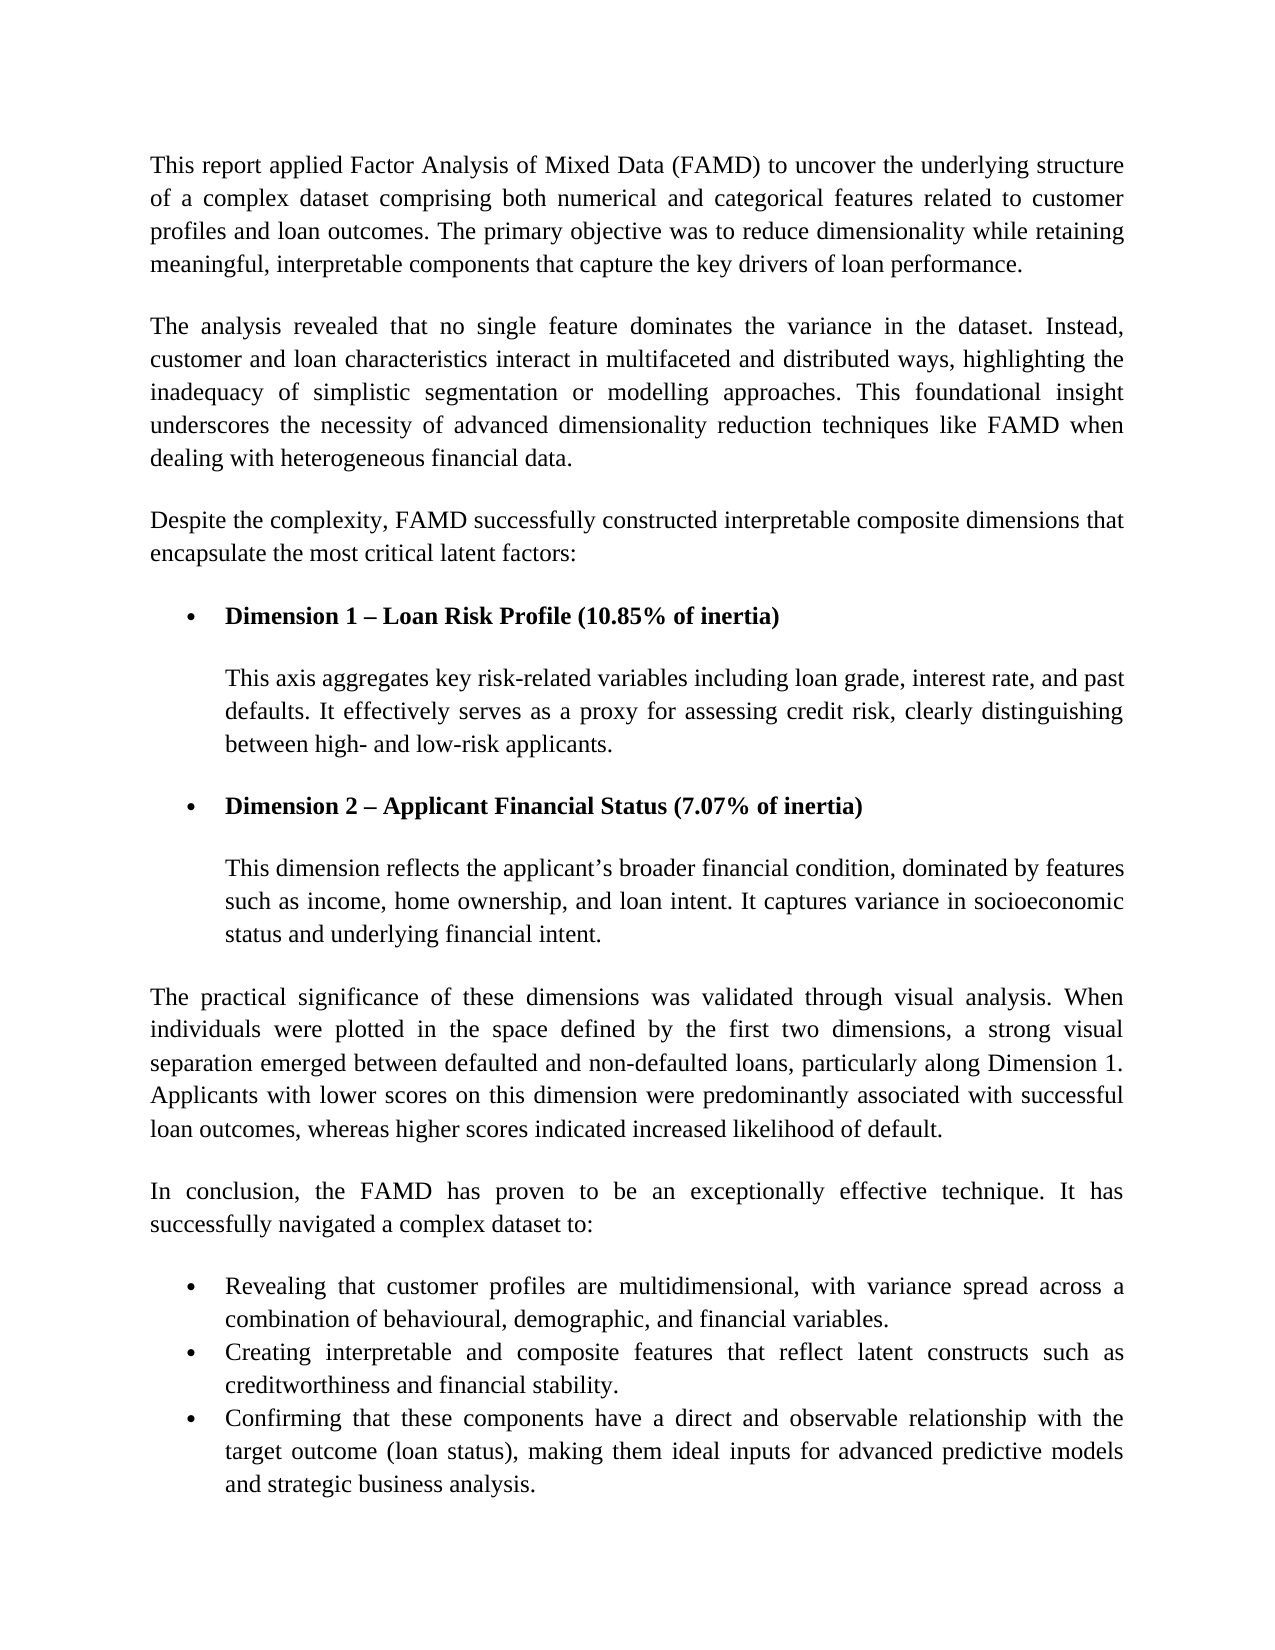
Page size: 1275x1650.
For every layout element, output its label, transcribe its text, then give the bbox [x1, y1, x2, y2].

text The practical significance of these dimensions was validated through visual analysis. When individuals were plotted in the space defined by the first two dimensions, a strong visual separation emerged between defaulted and non-defaulted loans, particularly along Dimension 1. Applicants with lower scores on this dimension were predominantly associated with successful loan outcomes, whereas higher scores indicated increased likelihood of default. [150, 982, 1125, 1142]
text This axis aggregates key risk-related variables including loan grade, interest rate, and past defaults. It effectively serves as a proxy for assessing credit risk, clearly distinguishing between high- and low-risk applicants. [225, 663, 1125, 758]
text This dimension reflects the applicant’s broader financial condition, dominated by features such as income, home ownership, and loan intent. It captures variance in socioeconomic status and underlying financial intent. [225, 853, 1125, 948]
text In conclusion, the FAMD has proven to be an exceptionally effective technique. It has successfully navigated a complex dataset to: [150, 1176, 1125, 1238]
text The analysis revealed that no single feature dominates the variance in the dataset. Instead, customer and loan characteristics interact in multifaceted and distributed ways, highlighting the inadequacy of simplistic segmentation or modelling approaches. This foundational insight underscores the necessity of advanced dimensionality reduction techniques like FAMD when dealing with heterogeneous financial data. [150, 311, 1125, 472]
list Dimension 2 – Applicant Financial Status (7.07% of inertia) [187, 791, 1125, 820]
list Creating interpretable and composite features that reflect latent constructs such as creditworthiness and financial stability. [187, 1337, 1125, 1399]
list Revealing that customer profiles are multidimensional, with variance spread across a combination of behavioural, demographic, and financial variables. [187, 1271, 1125, 1333]
text This report applied Factor Analysis of Mixed Data (FAMD) to uncover the underlying structure of a complex dataset comprising both numerical and categorical features related to customer profiles and loan outcomes. The primary objective was to reduce dimensionality while retaining meaningful, interpretable components that capture the key drivers of loan performance. [150, 150, 1125, 278]
text Despite the complexity, FAMD successfully constructed interpretable composite dimensions that encapsulate the most critical latent factors: [150, 506, 1125, 567]
list Confirming that these components have a direct and observable relationship with the target outcome (loan status), making them ideal inputs for advanced predictive models and strategic business analysis. [187, 1403, 1125, 1498]
list Dimension 1 – Loan Risk Profile (10.85% of inertia) [187, 601, 1125, 629]
